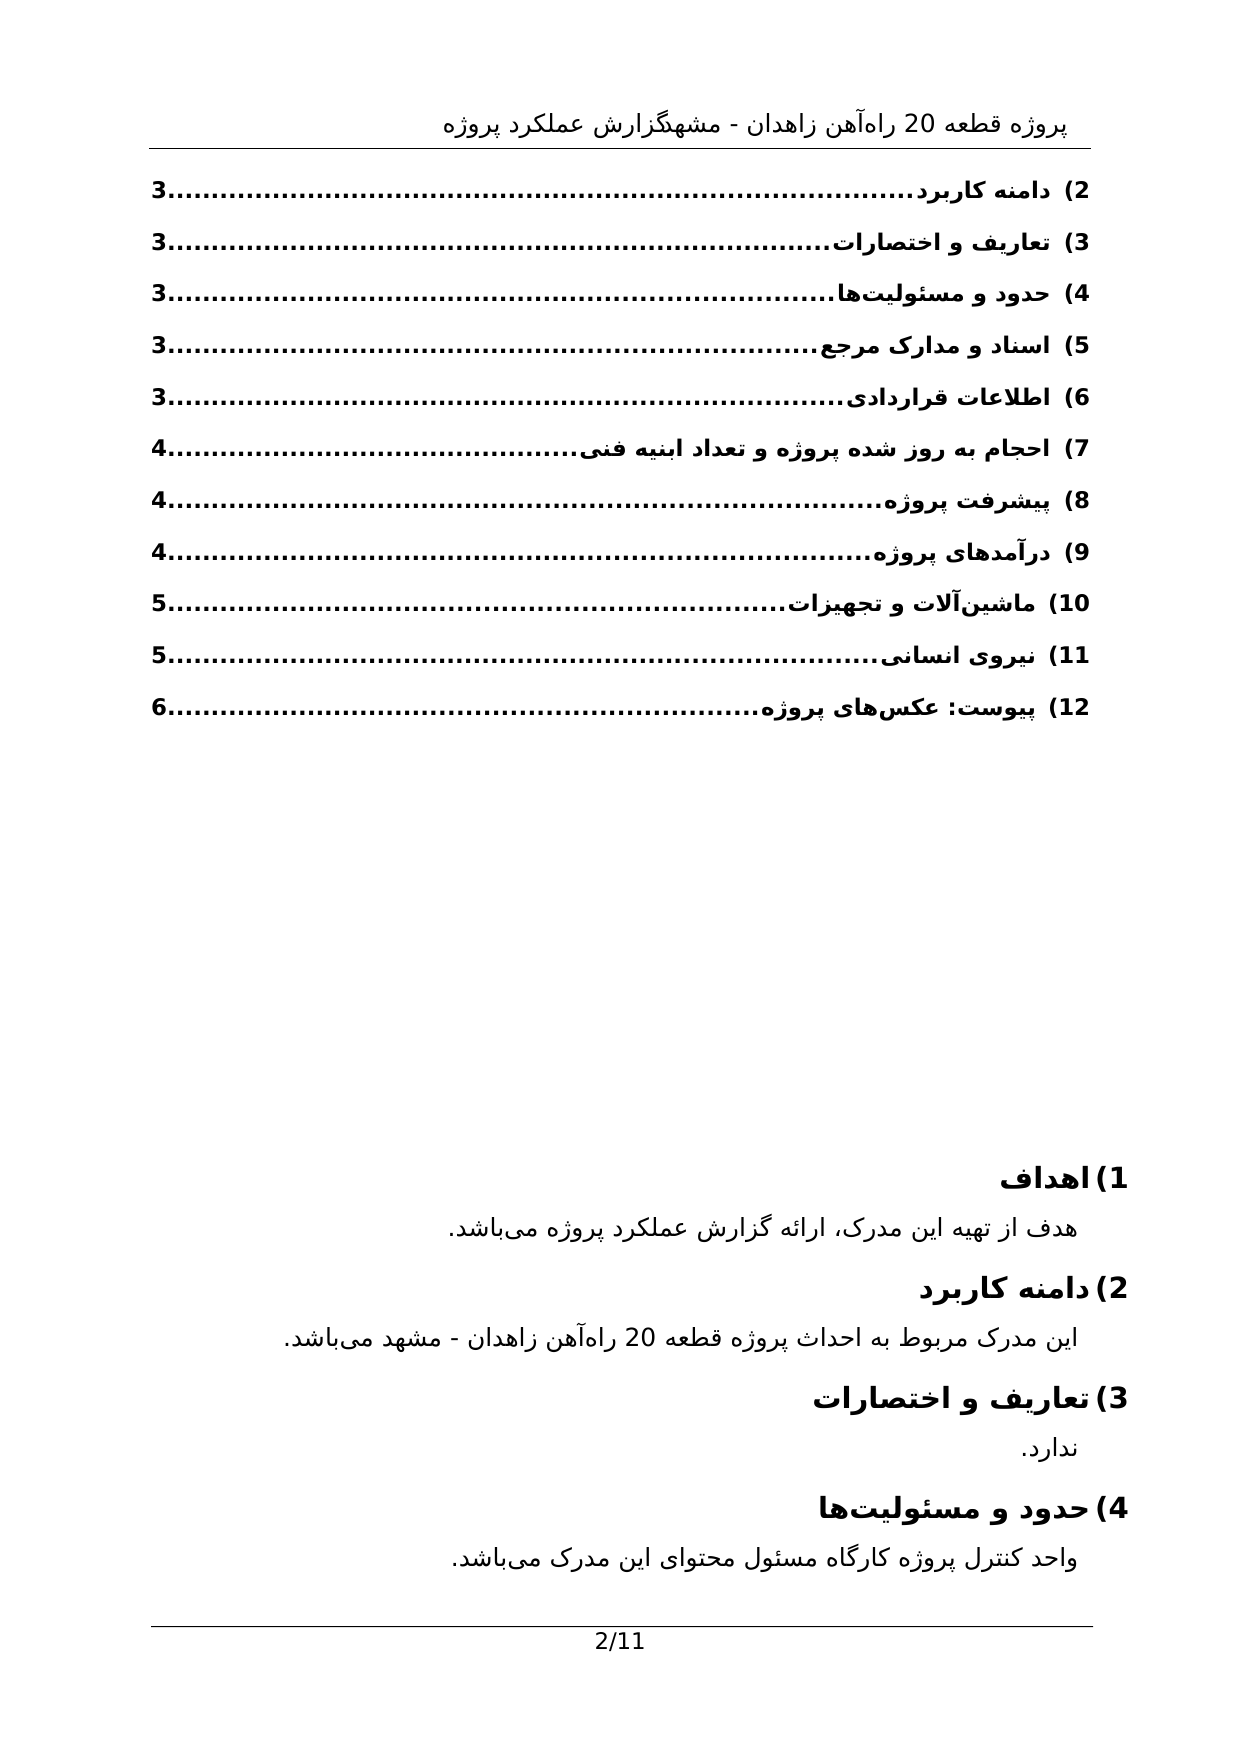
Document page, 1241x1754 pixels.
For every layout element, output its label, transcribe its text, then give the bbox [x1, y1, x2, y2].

subtitle دامنه کاربرد [150, 1272, 1095, 1306]
text ندارد. [150, 1433, 1090, 1462]
subtitle حدود و مسئولیت‌ها [150, 1492, 1095, 1526]
text این مدرک مربوط به احداث پروژه قطعه 20 راه‌آهن زاهدان - مشهد می‌باشد. [150, 1323, 1090, 1352]
text واحد کنترل پروژه کارگاه مسئول محتوای این مدرک می‌باشد. [150, 1543, 1090, 1572]
subtitle تعاریف و اختصارات [150, 1382, 1095, 1416]
text هدف از تهیه این مدرک، ارائه گزارش عملکرد پروژه می‌باشد. [150, 1213, 1090, 1242]
subtitle اهداف [150, 1162, 1095, 1196]
